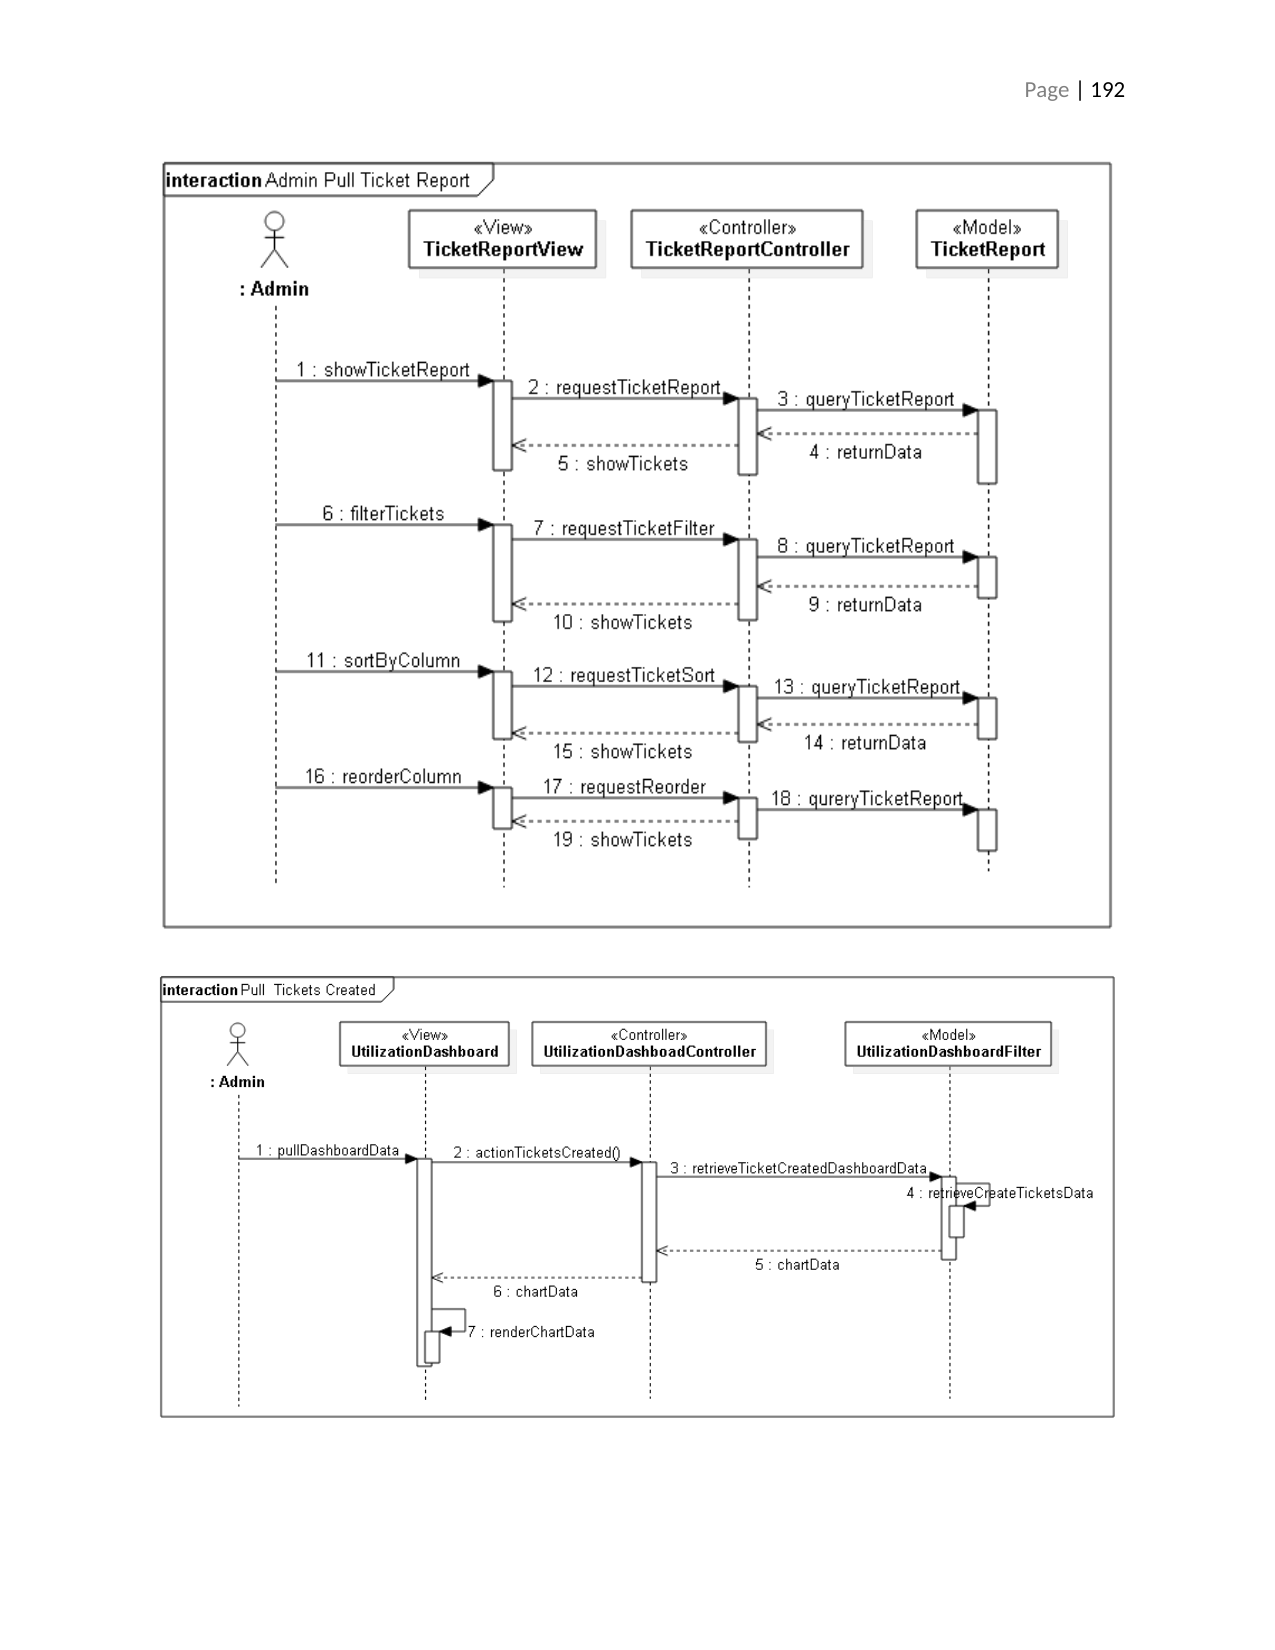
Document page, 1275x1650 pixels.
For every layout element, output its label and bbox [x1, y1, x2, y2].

picture [150, 966, 1125, 1428]
picture [150, 149, 1125, 942]
